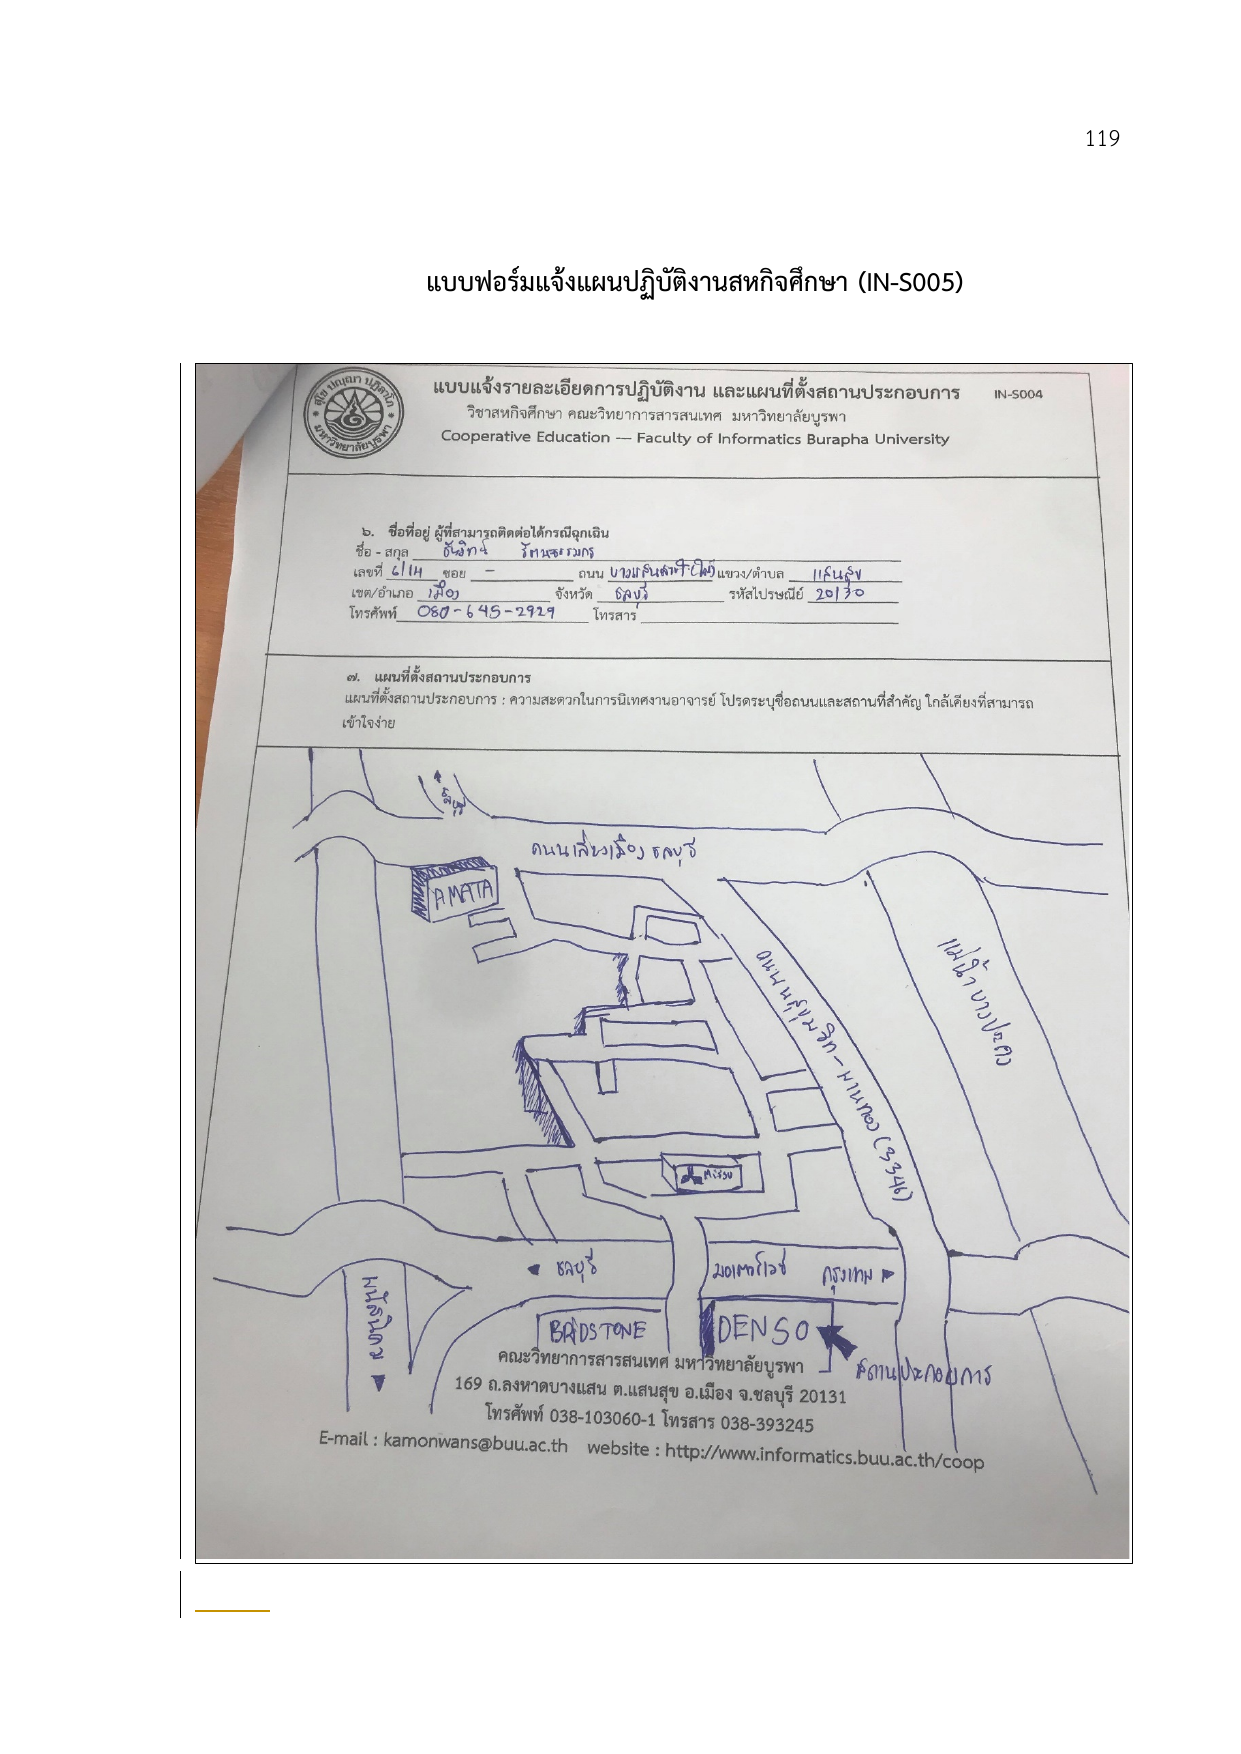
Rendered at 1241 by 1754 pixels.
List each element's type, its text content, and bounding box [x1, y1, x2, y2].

picture [196, 364, 1130, 1559]
subtitle แบบฟอร์มแจ้งแผนปฏิบัติงานสหกิจศึกษา (IN-S005) [270, 258, 1120, 301]
